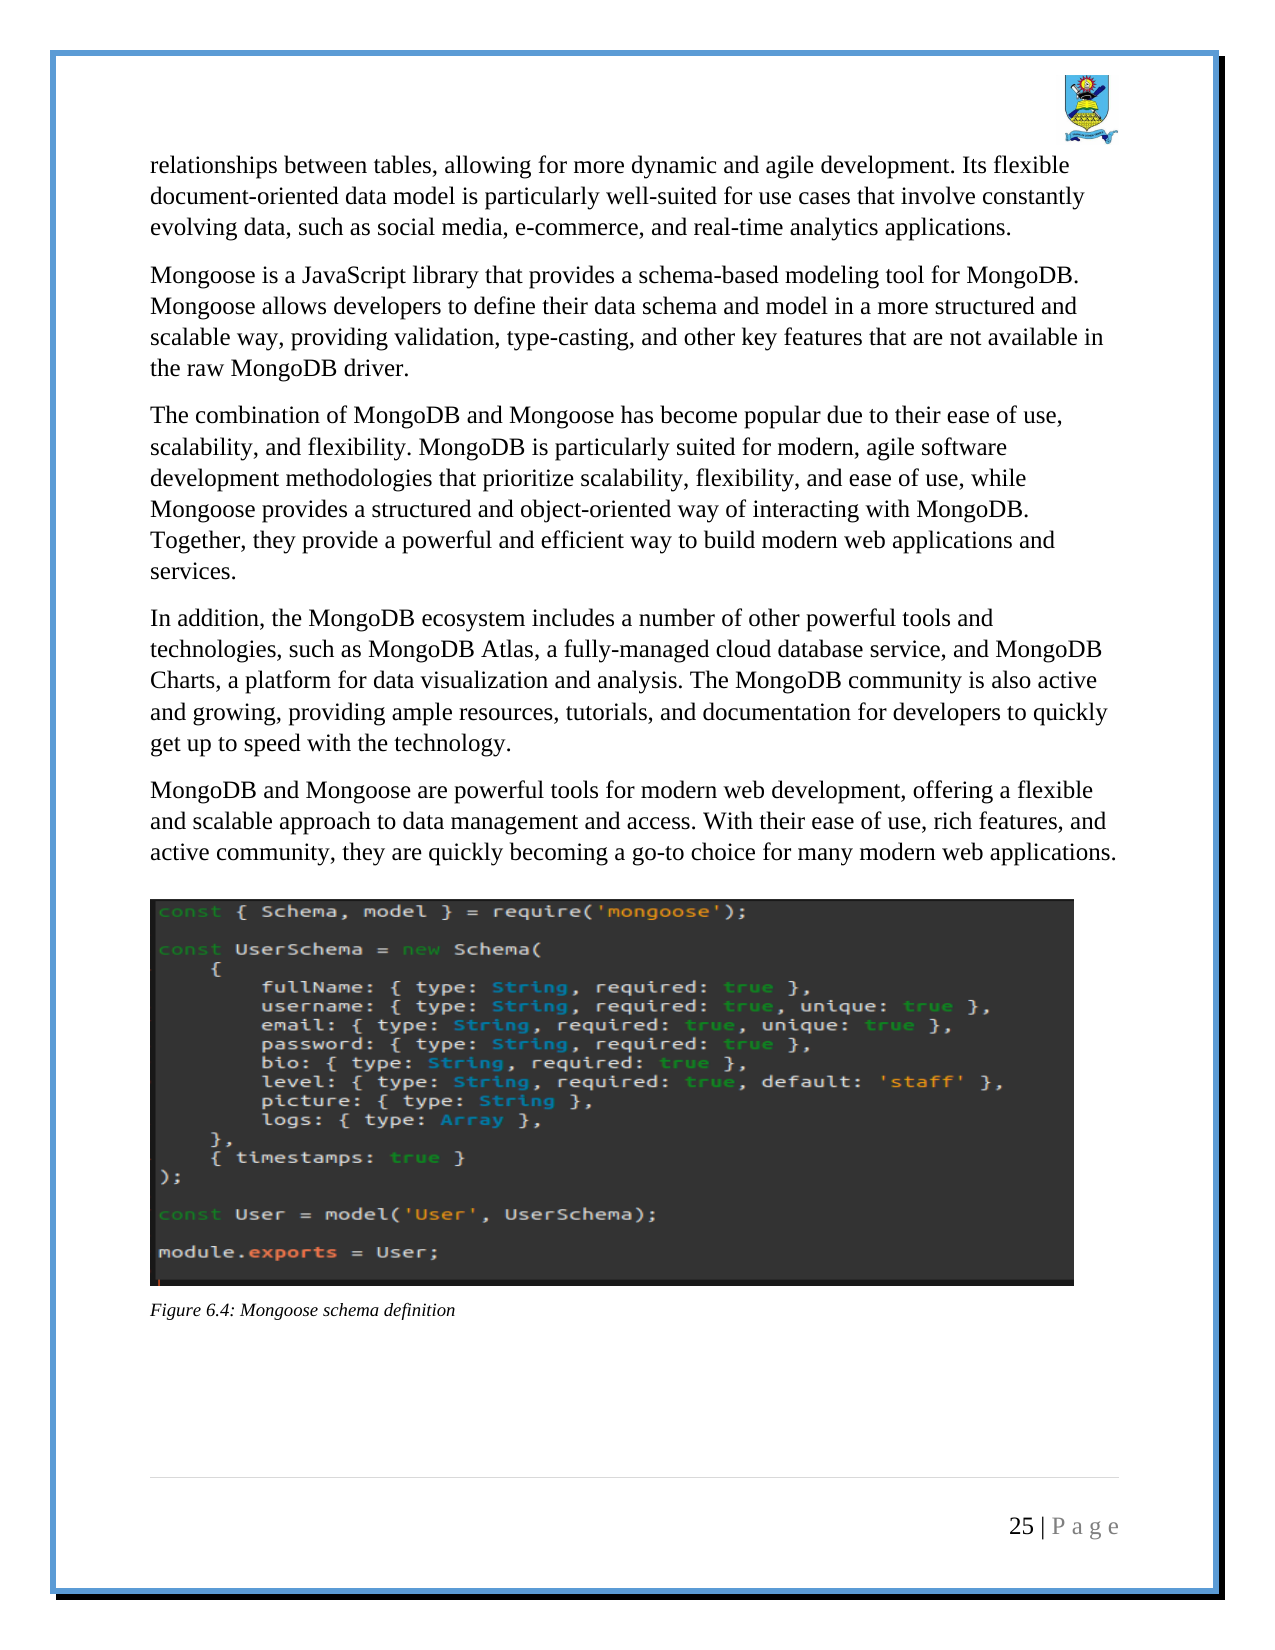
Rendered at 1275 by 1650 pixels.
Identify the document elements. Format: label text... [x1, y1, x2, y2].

picture [150, 899, 1074, 1286]
picture [1056, 75, 1119, 145]
text Mongoose is a JavaScript library that provides a schema-based modeling tool for MongoDB. Mongoose allows developers to define their data schema and model in a more structured and scalable way, providing validation, type-casting, and other key features that are not available in the raw MongoDB driver. [150, 260, 1119, 382]
text The combination of MongoDB and Mongoose has become popular due to their ease of use, scalability, and flexibility. MongoDB is particularly suited for modern, agile software development methodologies that prioritize scalability, flexibility, and ease of use, while Mongoose provides a structured and object-oriented way of interacting with MongoDB. Together, they provide a powerful and efficient way to build modern web applications and services. [150, 401, 1119, 584]
text In addition, the MongoDB ecosystem includes a number of other powerful tools and technologies, such as MongoDB Atlas, a fully-managed cloud database service, and MongoDB Charts, a platform for data visualization and analysis. The MongoDB community is also active and growing, providing ample resources, tutorials, and documentation for developers to quickly get up to speed with the technology. [150, 603, 1119, 756]
text MongoDB and Mongoose are powerful tools for modern web development, offering a flexible and scalable approach to data management and access. With their ease of use, rich features, and active community, they are quickly becoming a go-to choice for many modern web applications. [150, 775, 1119, 866]
